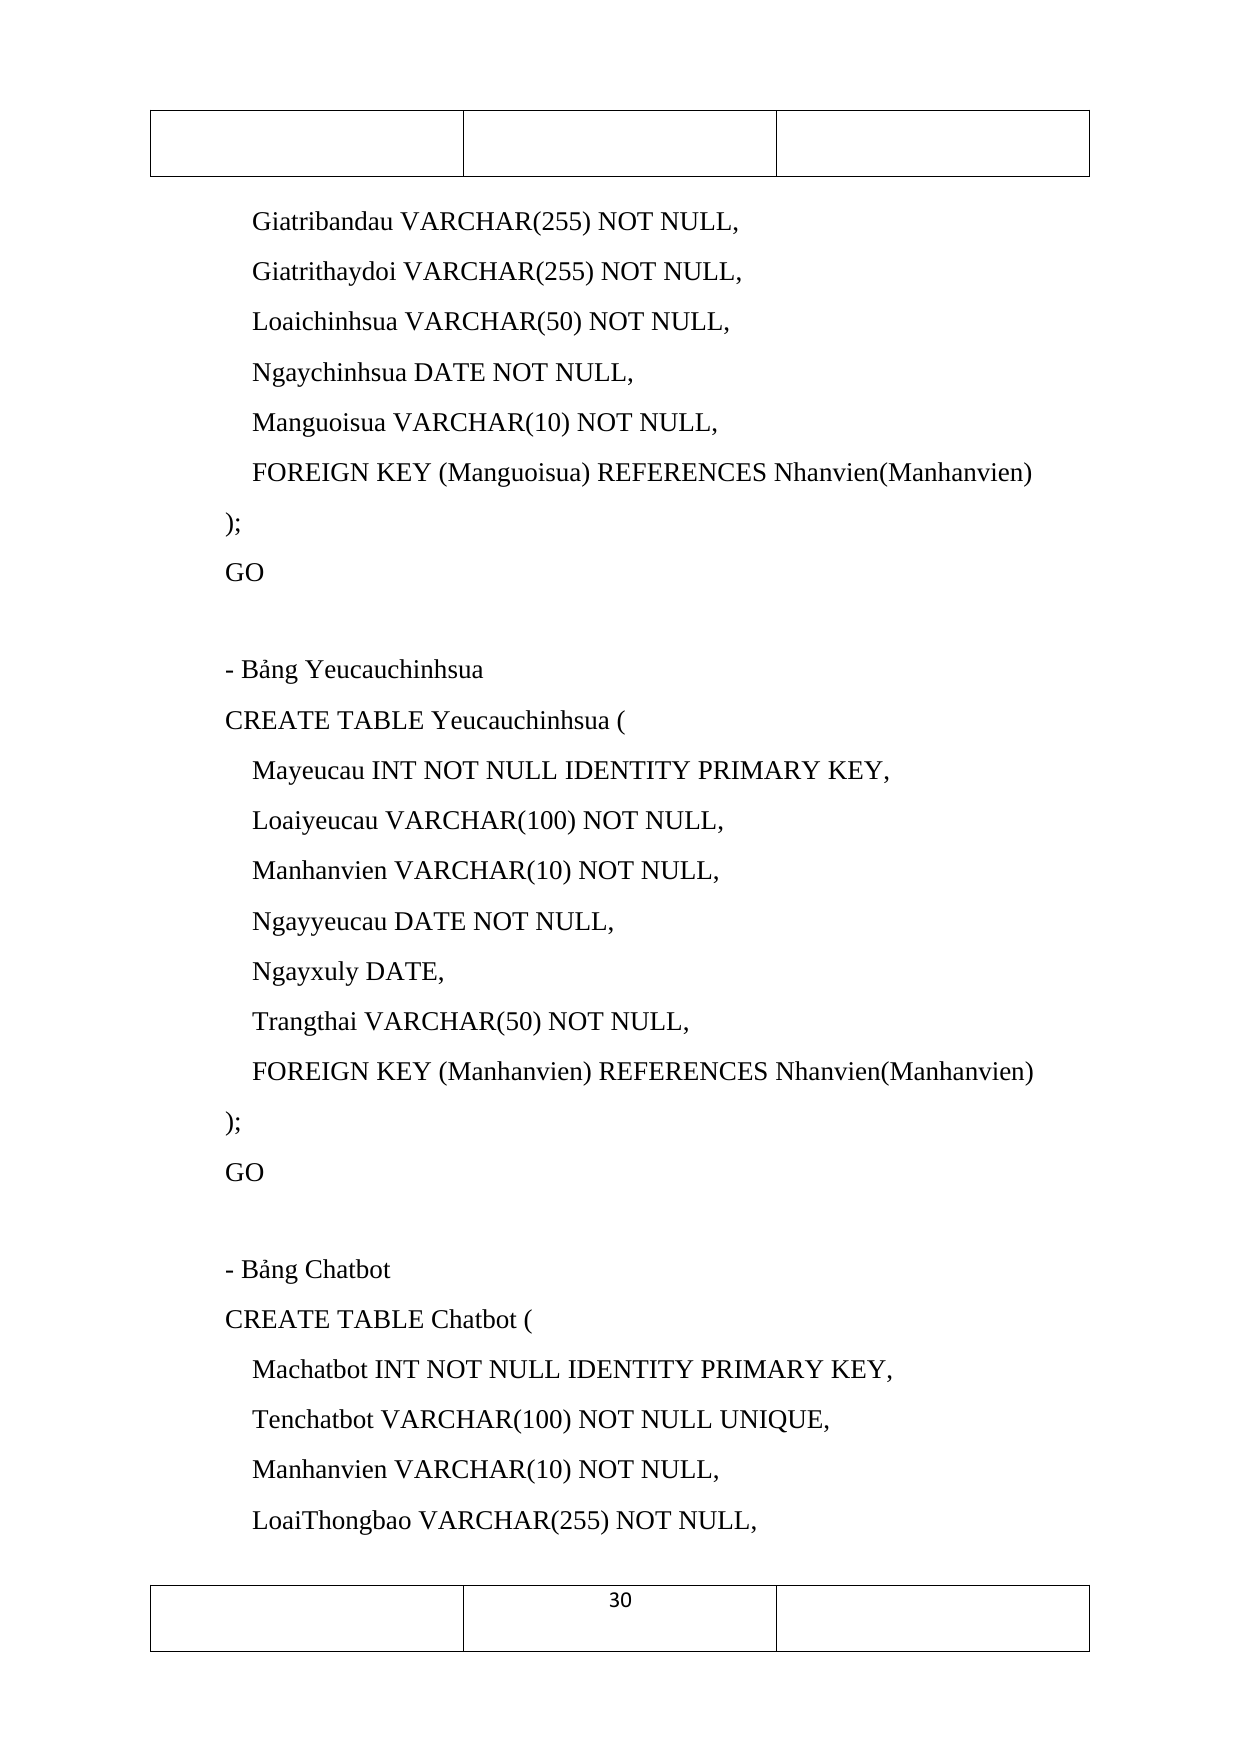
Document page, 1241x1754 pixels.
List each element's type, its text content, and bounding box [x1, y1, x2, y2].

text - Bảng Chatbot [225, 1253, 1090, 1284]
text Manhanvien VARCHAR(10) NOT NULL, [225, 1454, 1090, 1485]
text GO [225, 557, 1090, 588]
text Manhanvien VARCHAR(10) NOT NULL, [225, 854, 1090, 886]
text Loaichinhsua VARCHAR(50) NOT NULL, [225, 306, 1090, 337]
text FOREIGN KEY (Manguoisua) REFERENCES Nhanvien(Manhanvien) [225, 456, 1090, 487]
text Loaiyeucau VARCHAR(100) NOT NULL, [225, 804, 1090, 835]
text FOREIGN KEY (Manhanvien) REFERENCES Nhanvien(Manhanvien) [225, 1055, 1090, 1086]
text CREATE TABLE Chatbot ( [225, 1303, 1090, 1334]
text Trangthai VARCHAR(50) NOT NULL, [225, 1005, 1090, 1036]
text Mayeucau INT NOT NULL IDENTITY PRIMARY KEY, [225, 754, 1090, 785]
text CREATE TABLE Yeucauchinhsua ( [225, 704, 1090, 735]
text GO [225, 1156, 1090, 1187]
text ); [225, 1106, 1090, 1137]
text Ngayxuly DATE, [225, 955, 1090, 986]
text ); [225, 506, 1090, 537]
text Tenchatbot VARCHAR(100) NOT NULL UNIQUE, [225, 1403, 1090, 1434]
text Giatribandau VARCHAR(255) NOT NULL, [225, 205, 1090, 236]
text Ngayyeucau DATE NOT NULL, [225, 905, 1090, 936]
text Ngaychinhsua DATE NOT NULL, [225, 356, 1090, 387]
text Giatrithaydoi VARCHAR(255) NOT NULL, [225, 255, 1090, 286]
text Machatbot INT NOT NULL IDENTITY PRIMARY KEY, [225, 1353, 1090, 1384]
text - Bảng Yeucauchinhsua [225, 654, 1090, 685]
text Manguoisua VARCHAR(10) NOT NULL, [225, 406, 1090, 437]
text LoaiThongbao VARCHAR(255) NOT NULL, [225, 1504, 1090, 1535]
